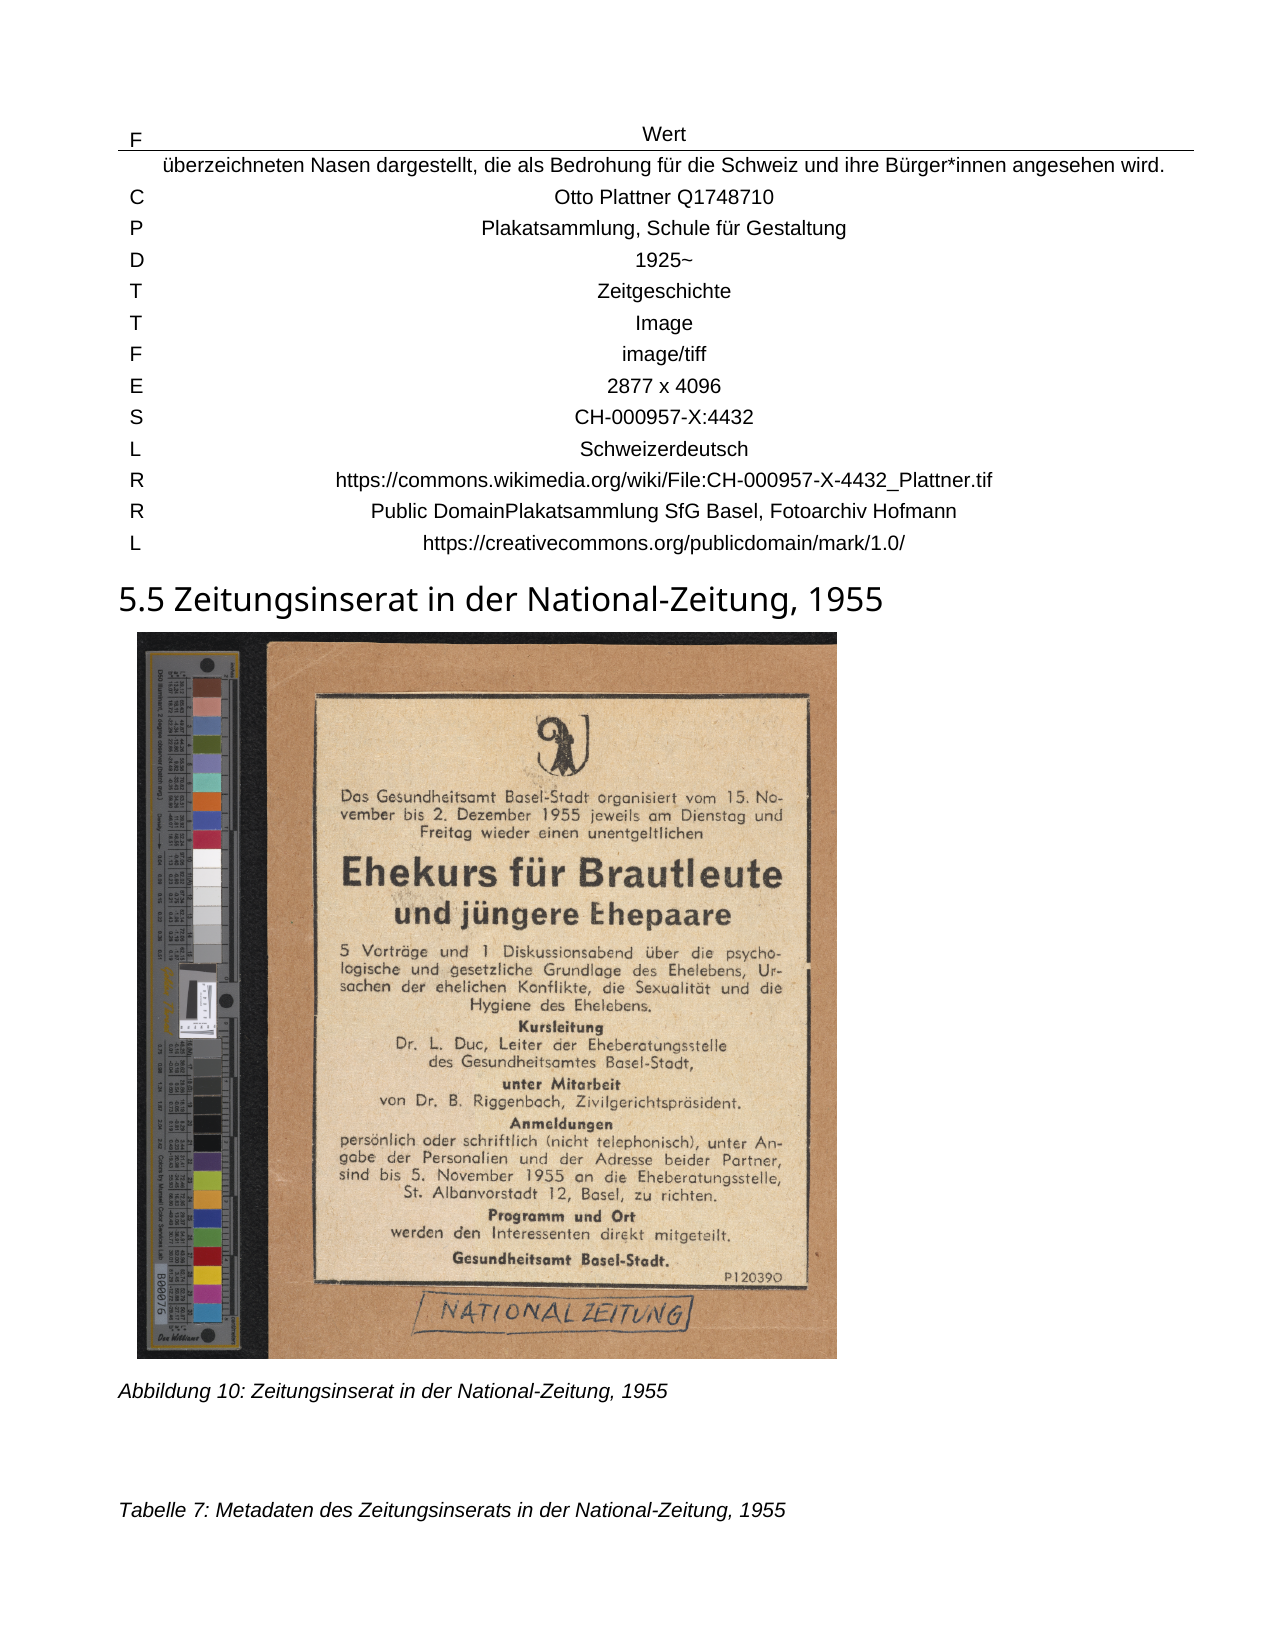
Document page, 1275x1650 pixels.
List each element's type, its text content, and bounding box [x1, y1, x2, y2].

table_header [107, 1477, 1205, 1534]
table_header Abbildung 10: Zeitungsinserat in der National-Zeitung, 1955 [107, 629, 1205, 1416]
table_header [107, 118, 1205, 559]
subtitle 5.5 Zeitungsinserat in der National-Zeitung, 1955 [118, 575, 1216, 621]
picture [137, 632, 837, 1359]
